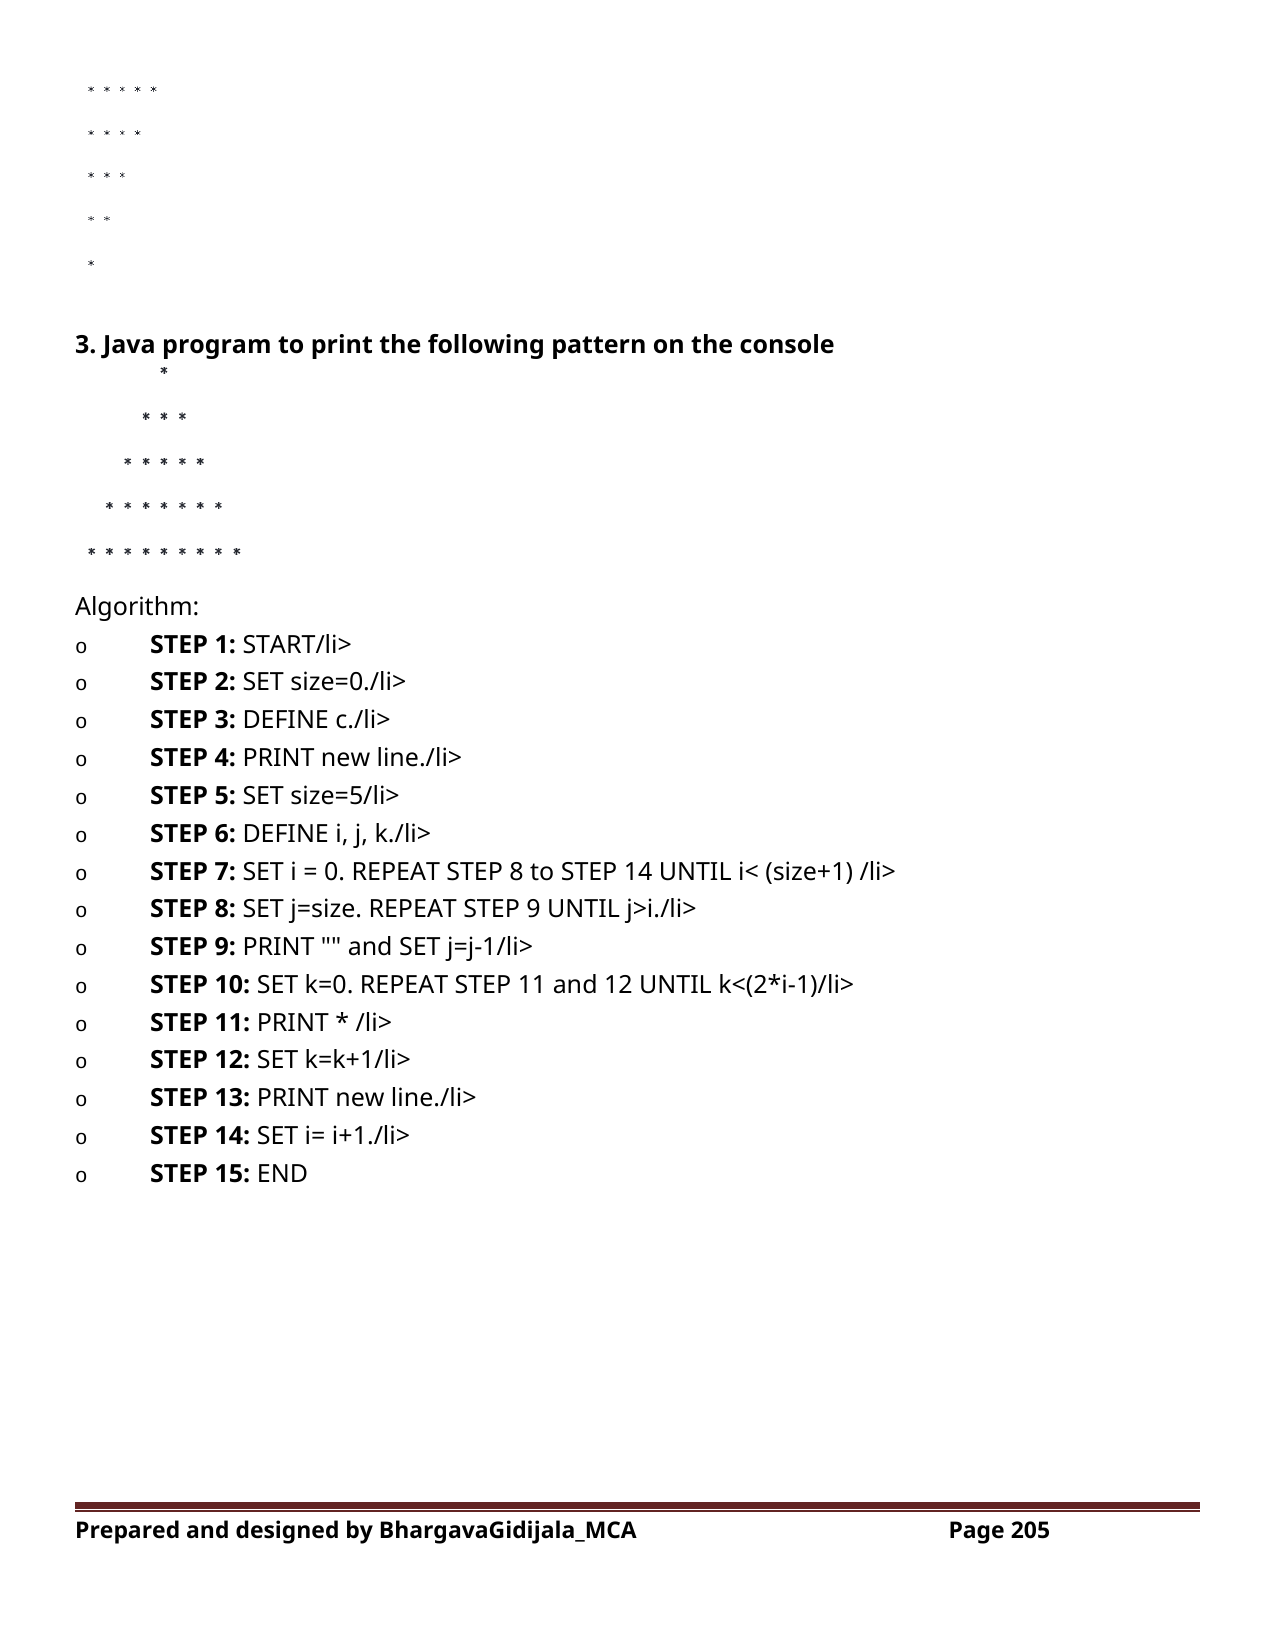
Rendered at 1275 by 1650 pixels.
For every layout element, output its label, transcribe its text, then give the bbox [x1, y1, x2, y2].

list STEP 12: SET k=k+1/li> [75, 1042, 1200, 1076]
list STEP 11: PRINT * /li> [75, 1004, 1200, 1038]
list STEP 10: SET k=0. REPEAT STEP 11 and 12 UNTIL k<(2*i-1)/li> [75, 967, 1200, 1001]
list STEP 8: SET j=size. REPEAT STEP 9 UNTIL j>i./li> [75, 891, 1200, 925]
list STEP 14: SET i= i+1./li> [75, 1118, 1200, 1152]
list STEP 9: PRINT "" and SET j=j-1/li> [75, 929, 1200, 963]
list STEP 3: DEFINE c./li> [75, 702, 1200, 736]
list STEP 6: DEFINE i, j, k./li> [75, 815, 1200, 849]
list STEP 1: START/li> [75, 626, 1200, 660]
subtitle 3. Java program to print the following pattern on the console [75, 326, 1200, 360]
list STEP 15: END [75, 1156, 1200, 1190]
list STEP 5: SET size=5/li> [75, 777, 1200, 812]
subtitle Algorithm: [75, 588, 1200, 622]
picture [75, 360, 257, 564]
list STEP 2: SET size=0./li> [75, 664, 1200, 698]
list STEP 13: PRINT new line./li> [75, 1080, 1200, 1114]
list STEP 4: PRINT new line./li> [75, 740, 1200, 774]
list STEP 7: SET i = 0. REPEAT STEP 8 to STEP 14 UNTIL i< (size+1) /li> [75, 853, 1200, 887]
picture [75, 75, 181, 279]
